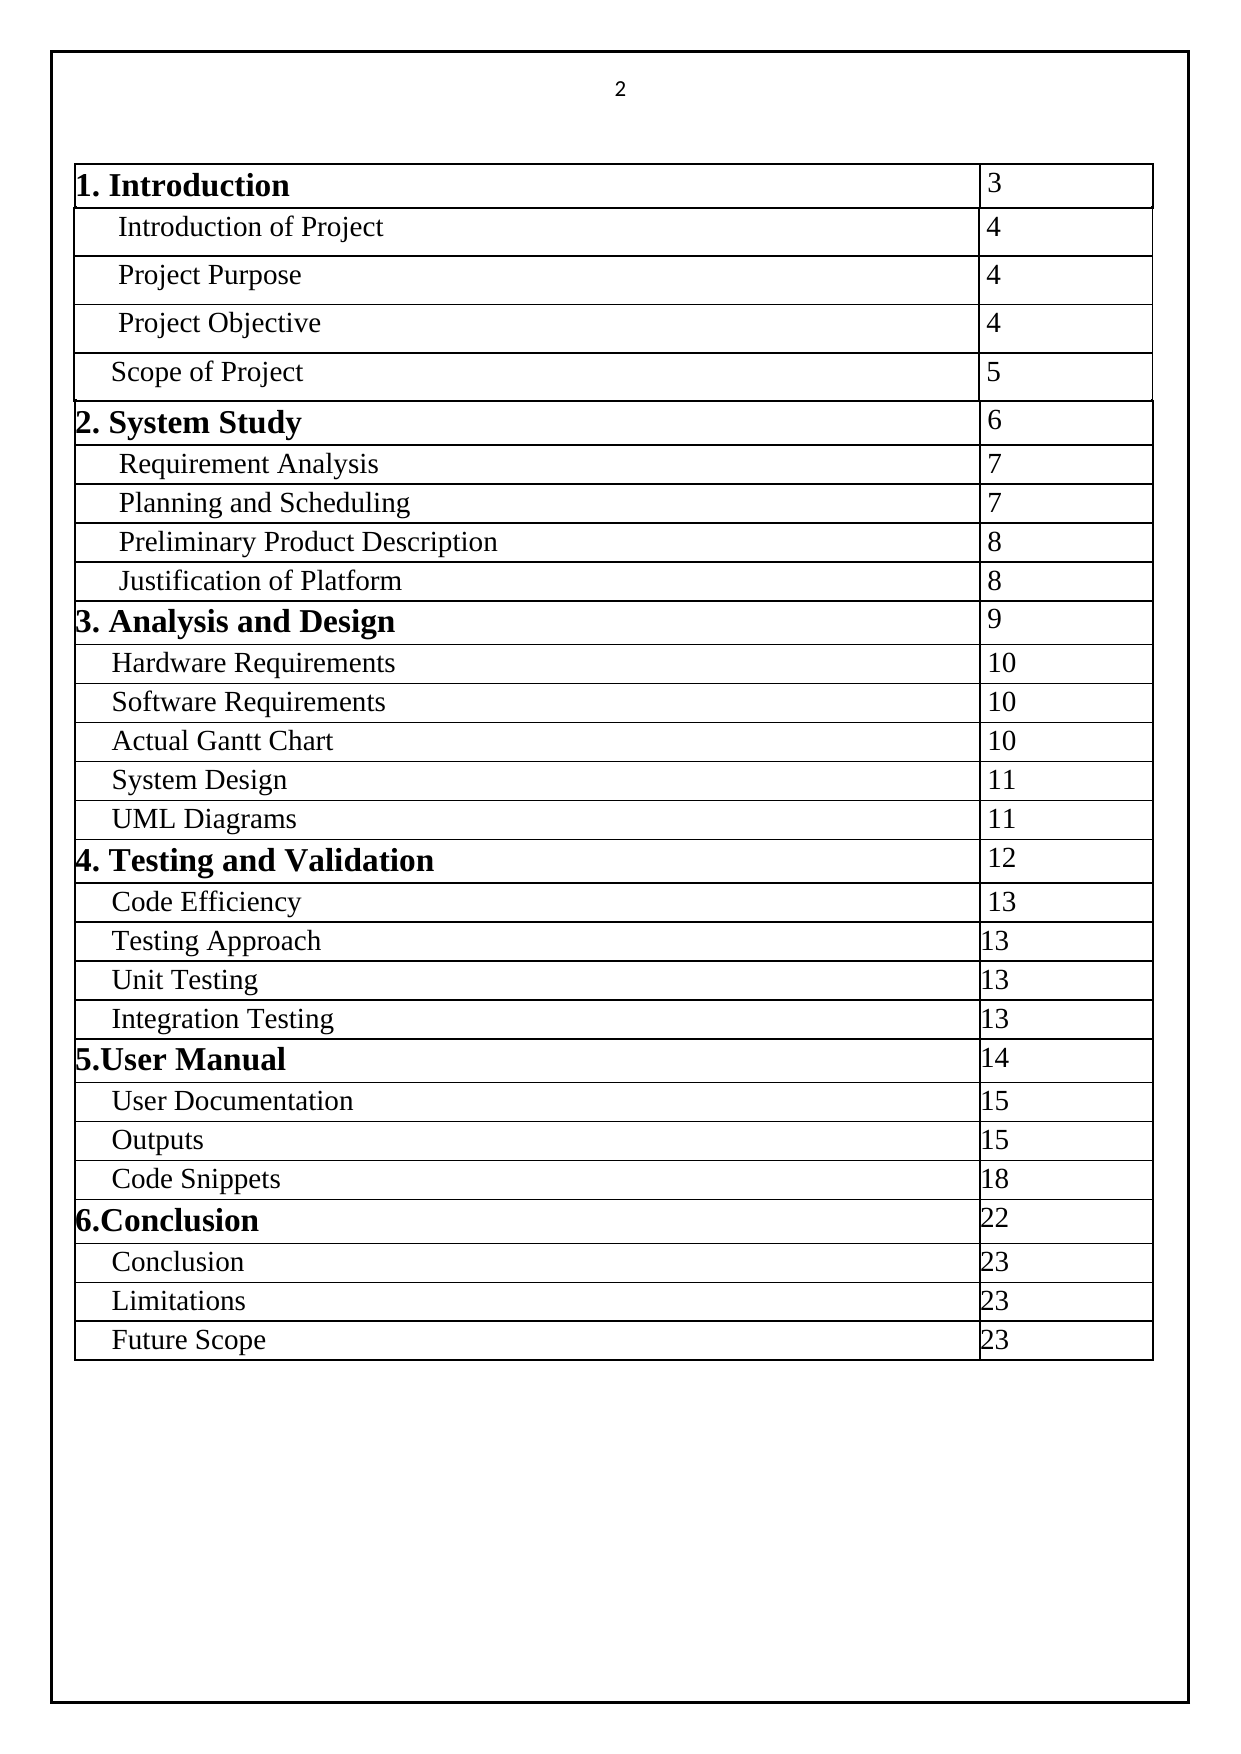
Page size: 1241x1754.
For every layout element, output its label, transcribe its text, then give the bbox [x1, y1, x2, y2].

table_cell 13 [981, 884, 1152, 921]
table_cell Project Objective [75, 305, 978, 352]
table_cell 7 [981, 446, 1152, 483]
table_cell 12 [981, 840, 1152, 882]
table_cell Outputs [76, 1122, 979, 1160]
table_cell 8 [981, 524, 1152, 561]
table_cell Project Purpose [75, 257, 978, 304]
table_cell 2. System Study [76, 402, 979, 444]
table_cell 8 [981, 563, 1152, 600]
table_cell 23 [981, 1244, 1152, 1281]
table_cell 22 [981, 1200, 1152, 1242]
table_cell Future Scope [76, 1322, 979, 1359]
table_cell 4. Testing and Validation [76, 840, 979, 882]
table_cell 13 [981, 1001, 1152, 1038]
table_cell 6.Conclusion [76, 1200, 979, 1242]
table_cell 23 [981, 1283, 1152, 1320]
table_cell Justification of Platform [76, 563, 979, 600]
table_cell 6 [981, 402, 1152, 444]
table_cell 7 [981, 485, 1152, 522]
table_cell 15 [981, 1122, 1152, 1160]
table_cell Planning and Scheduling [76, 485, 979, 522]
table_cell 3. Analysis and Design [76, 602, 979, 644]
table_header 3 [981, 165, 1152, 207]
table_cell 10 [981, 723, 1152, 761]
table_cell User Documentation [76, 1083, 979, 1121]
table_cell 11 [981, 801, 1152, 838]
table_cell 4 [980, 305, 1152, 352]
table_cell 11 [981, 762, 1152, 799]
table_cell Requirement Analysis [76, 446, 979, 483]
table_cell Conclusion [76, 1244, 979, 1281]
table_cell 18 [981, 1161, 1152, 1199]
table_cell Software Requirements [76, 684, 979, 722]
table_cell 5 [980, 354, 1152, 400]
table_header 1. Introduction [76, 165, 979, 207]
table_cell UML Diagrams [76, 801, 979, 838]
table_cell Limitations [76, 1283, 979, 1320]
table_cell Testing Approach [76, 923, 979, 960]
table_cell 13 [981, 962, 1152, 999]
table_cell 5.User Manual [76, 1040, 979, 1082]
table_cell 4 [980, 209, 1152, 255]
table_cell System Design [76, 762, 979, 799]
table_cell 9 [981, 602, 1152, 644]
table_cell Scope of Project [75, 354, 978, 400]
table_cell Actual Gantt Chart [76, 723, 979, 761]
table_cell 15 [981, 1083, 1152, 1121]
table_cell Unit Testing [76, 962, 979, 999]
table_cell Code Snippets [76, 1161, 979, 1199]
table_cell Introduction of Project [75, 209, 978, 255]
table_cell Integration Testing [76, 1001, 979, 1038]
table_cell 4 [980, 257, 1152, 304]
table_cell 23 [981, 1322, 1152, 1359]
table_cell Hardware Requirements [76, 645, 979, 683]
table_cell 10 [981, 645, 1152, 683]
table_cell 13 [981, 923, 1152, 960]
table_cell 14 [981, 1040, 1152, 1082]
table_cell 10 [981, 684, 1152, 722]
table_cell Code Efficiency [76, 884, 979, 921]
table_cell Preliminary Product Description [76, 524, 979, 561]
